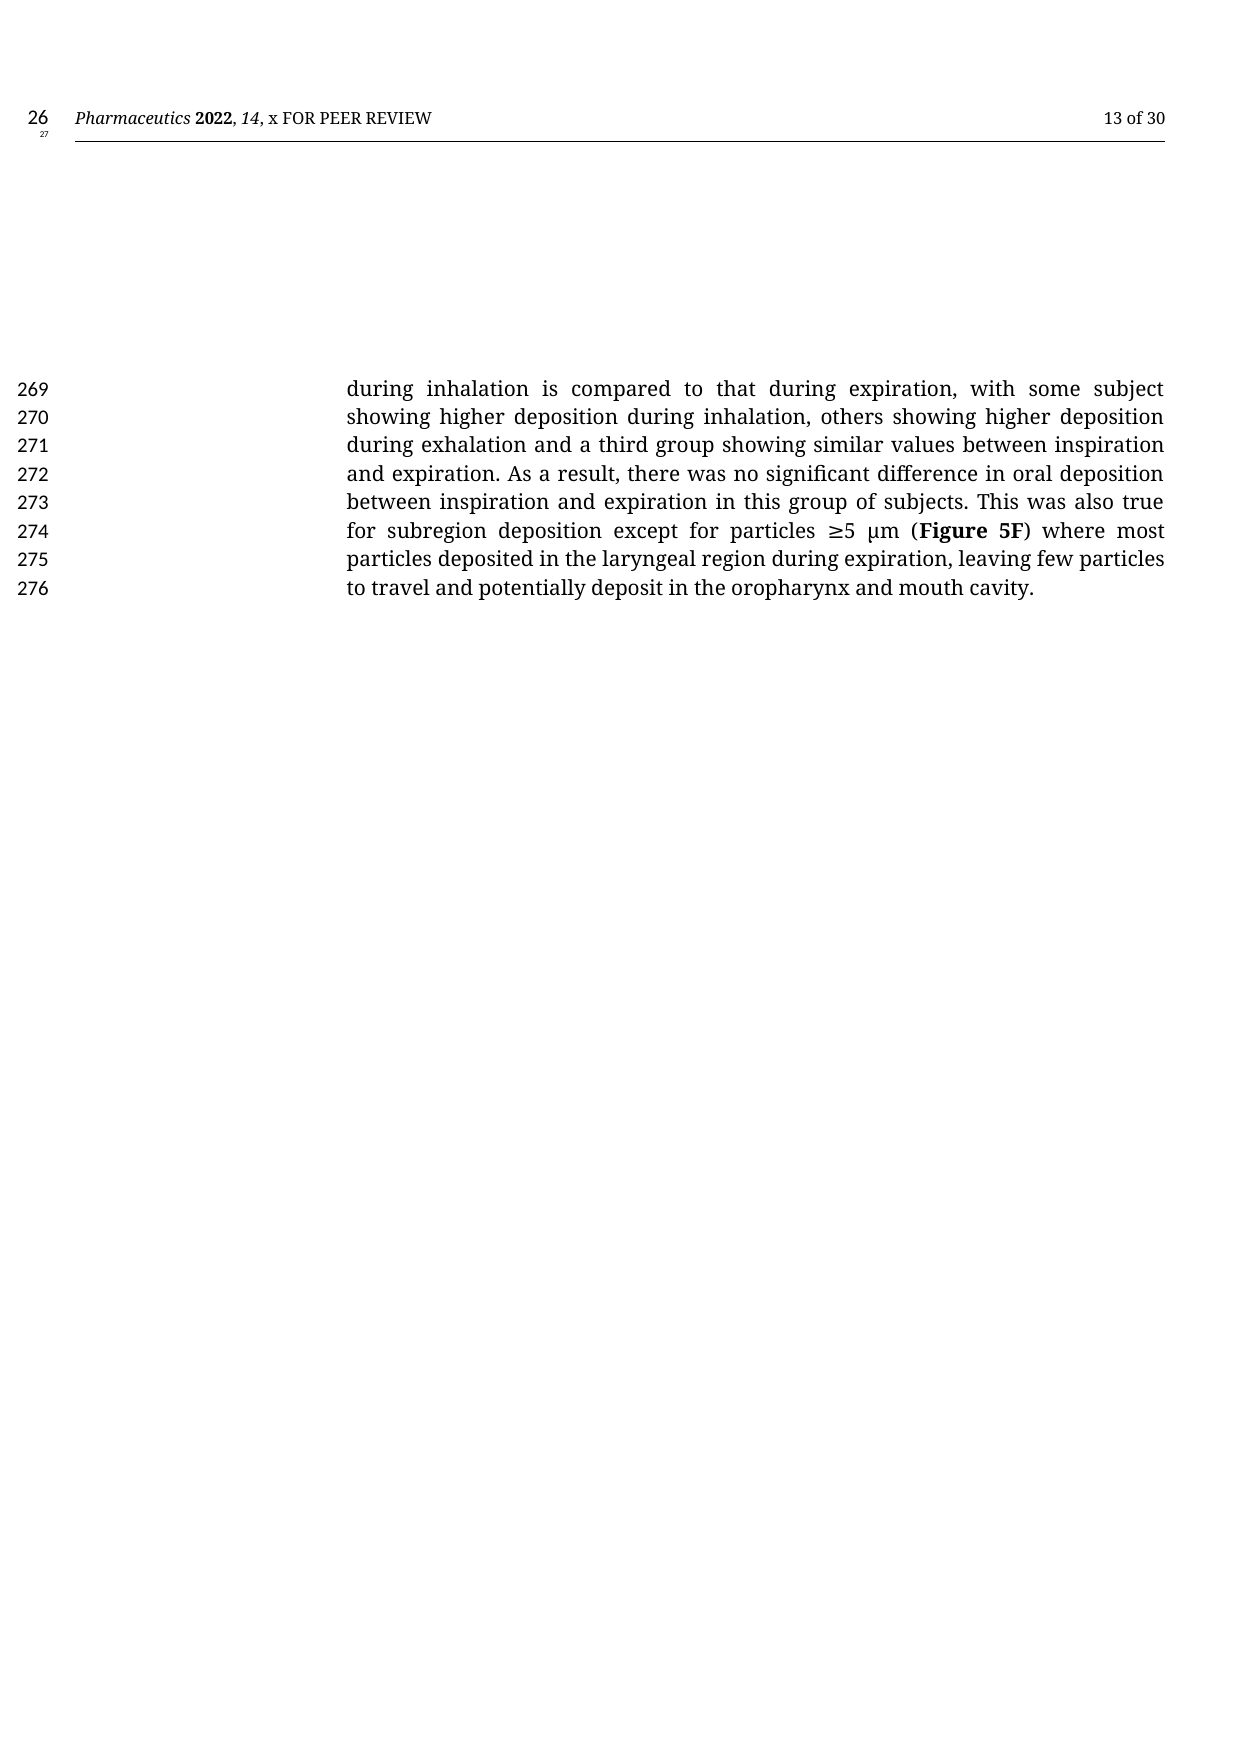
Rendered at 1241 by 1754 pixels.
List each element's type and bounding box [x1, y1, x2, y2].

list [346, 374, 1165, 601]
